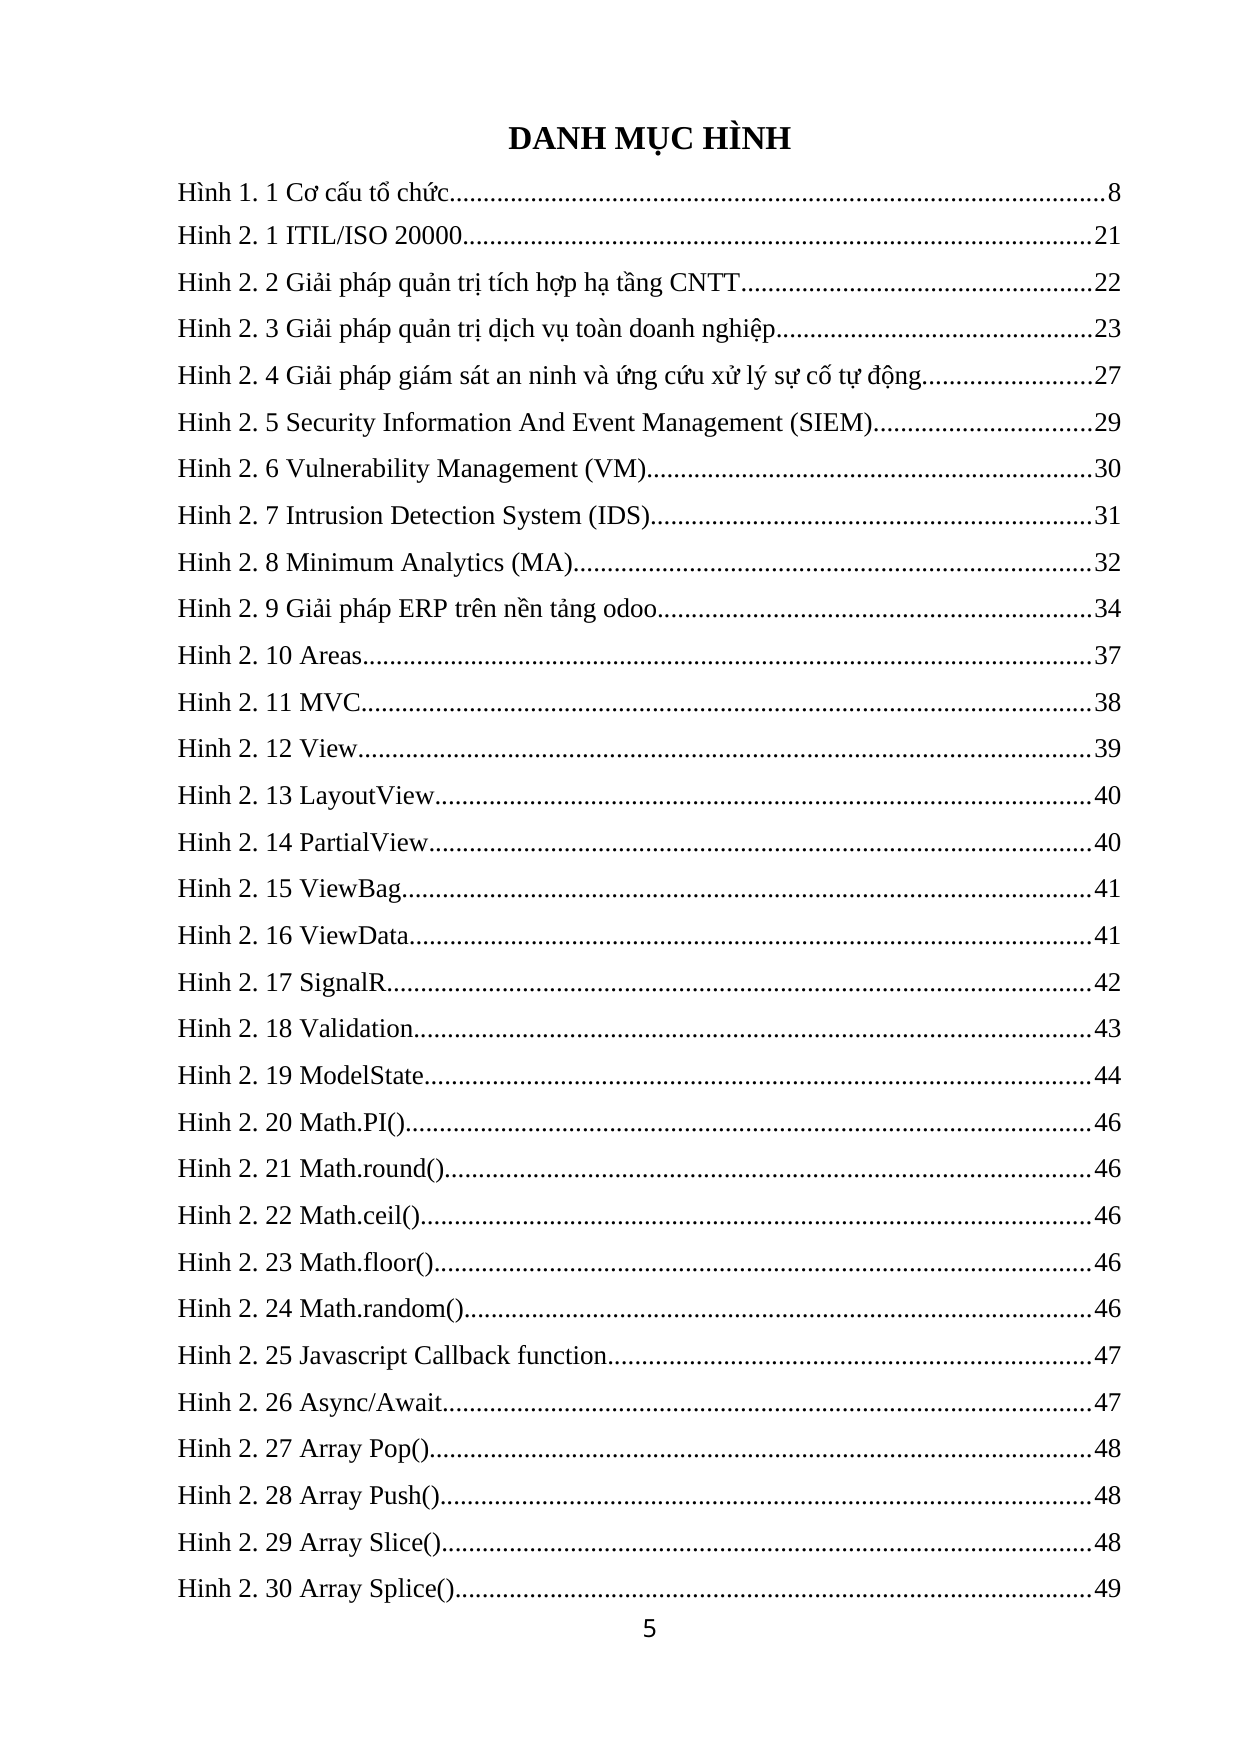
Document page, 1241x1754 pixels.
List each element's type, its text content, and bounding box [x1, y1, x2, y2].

text Hinh 2. 3 Giải pháp quản trị dịch vụ toàn doanh nghiệp 23 [177, 313, 1122, 344]
text Hinh 2. 1 ITIL/ISO 20000 21 [177, 219, 1122, 250]
text Hinh 2. 4 Giải pháp giám sát an ninh và ứng cứu xử lý sự cố tự động 27 [177, 359, 1122, 390]
text Hình 1. 1 Cơ cấu tổ chức 8 [177, 176, 1122, 207]
text Hinh 2. 29 Array Slice() 48 [177, 1526, 1122, 1557]
text Hinh 2. 5 Security Information And Event Management (SIEM) 29 [177, 406, 1122, 437]
text Hinh 2. 14 PartialView 40 [177, 826, 1122, 857]
text Hinh 2. 2 Giải pháp quản trị tích hợp hạ tầng CNTT 22 [177, 266, 1122, 297]
text Hinh 2. 22 Math.ceil() 46 [177, 1199, 1122, 1230]
text Hinh 2. 30 Array Splice() 49 [177, 1573, 1122, 1604]
text Hinh 2. 27 Array Pop() 48 [177, 1433, 1122, 1464]
text Hinh 2. 26 Async/Await 47 [177, 1386, 1122, 1417]
text Hinh 2. 15 ViewBag 41 [177, 873, 1122, 904]
text Hinh 2. 11 MVC 38 [177, 686, 1122, 717]
text Hinh 2. 20 Math.PI() 46 [177, 1106, 1122, 1137]
text Hinh 2. 16 ViewData 41 [177, 919, 1122, 950]
text Hinh 2. 9 Giải pháp ERP trên nền tảng odoo 34 [177, 593, 1122, 624]
text Hinh 2. 8 Minimum Analytics (MA) 32 [177, 546, 1122, 577]
text Hinh 2. 18 Validation 43 [177, 1013, 1122, 1044]
text Hinh 2. 24 Math.random() 46 [177, 1293, 1122, 1324]
text Hinh 2. 17 SignalR 42 [177, 966, 1122, 997]
text Hinh 2. 13 LayoutView 40 [177, 779, 1122, 810]
text Hinh 2. 25 Javascript Callback function 47 [177, 1339, 1122, 1370]
text DANH MỤC HÌNH [177, 118, 1122, 156]
text Hinh 2. 7 Intrusion Detection System (IDS) 31 [177, 499, 1122, 530]
text Hinh 2. 6 Vulnerability Management (VM) 30 [177, 453, 1122, 484]
text Hinh 2. 19 ModelState 44 [177, 1059, 1122, 1090]
text Hinh 2. 21 Math.round() 46 [177, 1153, 1122, 1184]
text Hinh 2. 28 Array Push() 48 [177, 1479, 1122, 1510]
text Hinh 2. 12 View 39 [177, 733, 1122, 764]
text Hinh 2. 23 Math.floor() 46 [177, 1246, 1122, 1277]
text Hinh 2. 10 Areas 37 [177, 639, 1122, 670]
